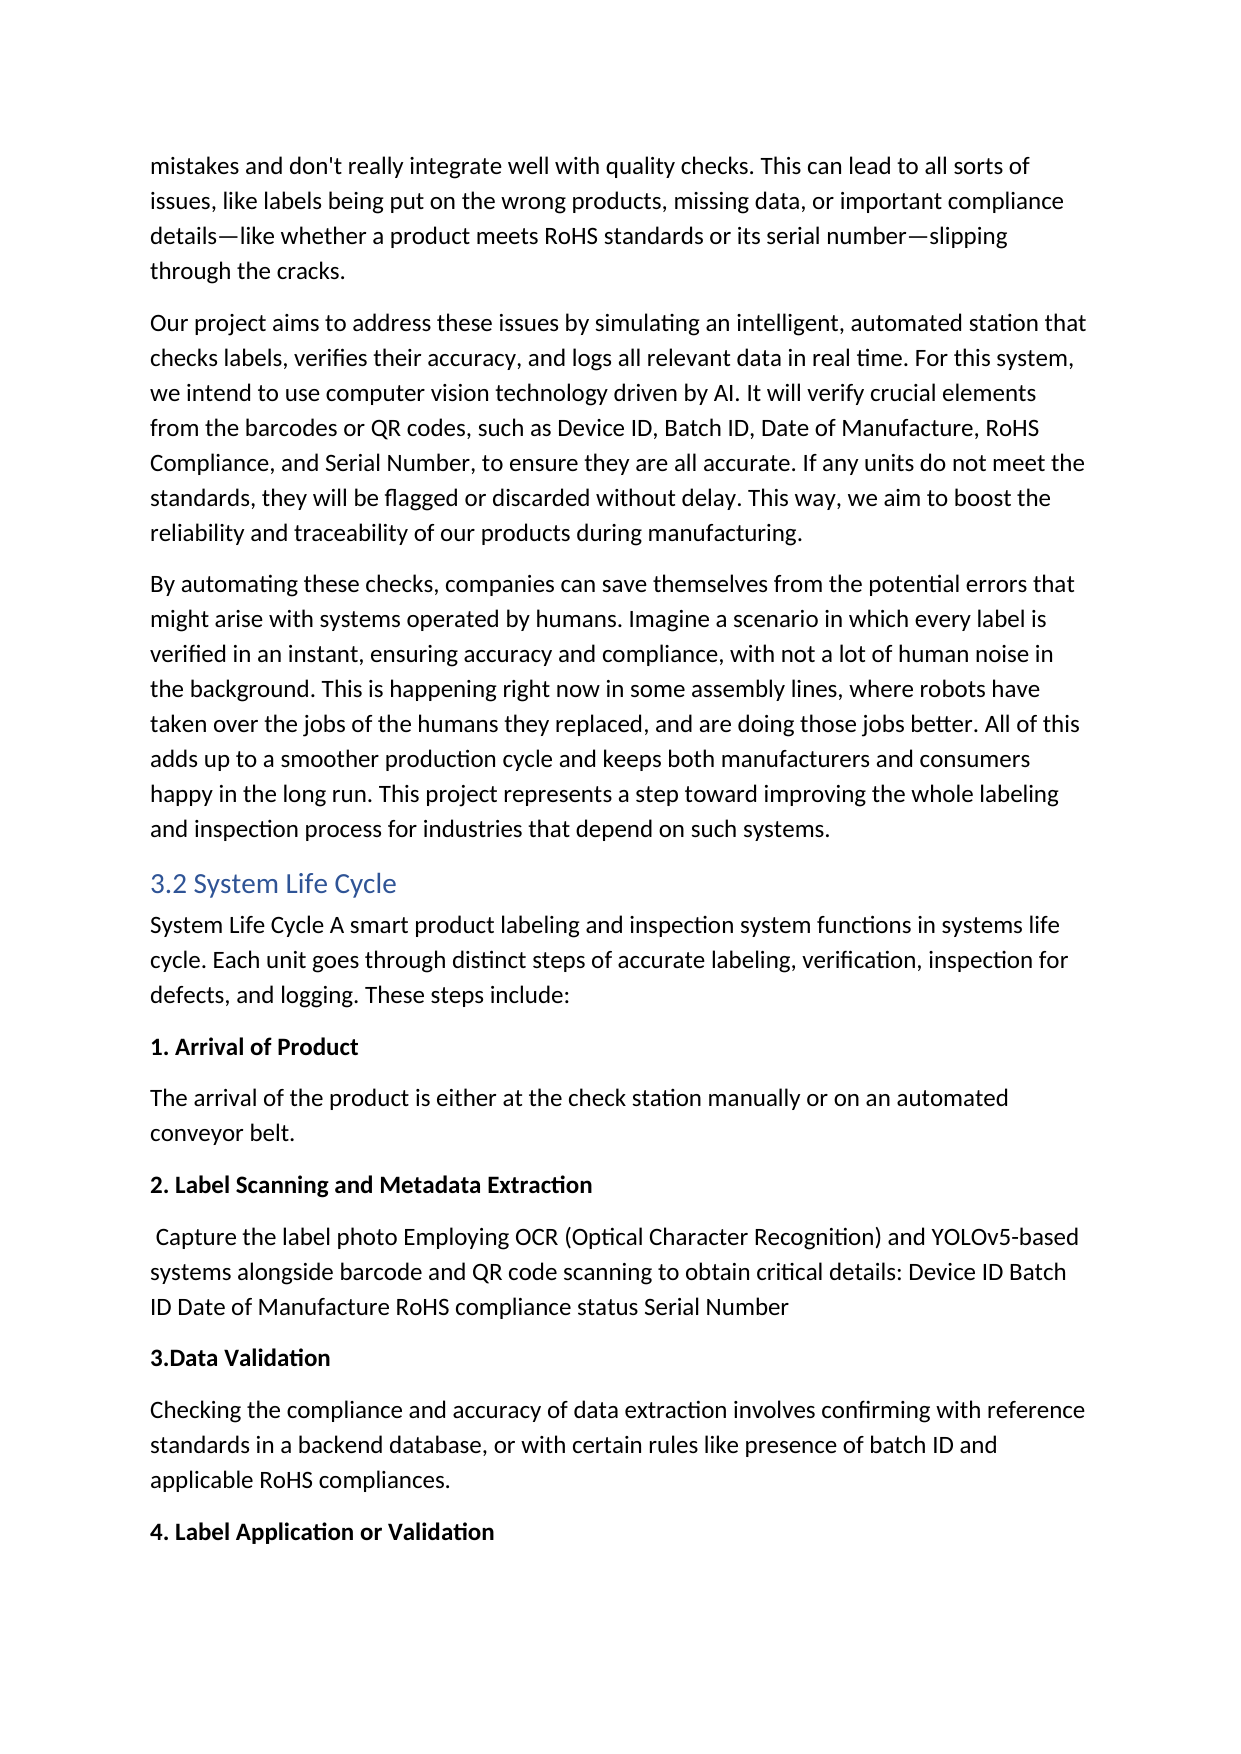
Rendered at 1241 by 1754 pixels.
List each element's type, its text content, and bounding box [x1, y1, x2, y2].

text Our project aims to address these issues by simulating an intelligent, automated station that checks labels, verifies their accuracy, and logs all relevant data in real time. For this system, we intend to use computer vision technology driven by AI. It will verify crucial elements from the barcodes or QR codes, such as Device ID, Batch ID, Date of Manufacture, RoHS Compliance, and Serial Number, to ensure they are all accurate. If any units do not meet the standards, they will be flagged or discarded without delay. This way, we aim to boost the reliability and traceability of our products during manufacturing. [150, 307, 1090, 547]
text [150, 150, 1090, 286]
text System Life Cycle A smart product labeling and inspection system functions in systems life cycle. Each unit goes through distinct steps of accurate labeling, verification, inspection for defects, and logging. These steps include: [150, 909, 1090, 1009]
text 1. Arrival of Product [150, 1031, 1090, 1061]
text The arrival of the product is either at the check station manually or on an automated conveyor belt. [150, 1082, 1090, 1148]
text Checking the compliance and accuracy of data extraction involves confirming with reference standards in a backend database, or with certain rules like presence of batch ID and applicable RoHS compliances. [150, 1394, 1090, 1494]
text By automating these checks, companies can save themselves from the potential errors that might arise with systems operated by humans. Imagine a scenario in which every label is verified in an instant, ensuring accuracy and compliance, with not a lot of human noise in the background. This is happening right now in some assembly lines, where robots have taken over the jobs of the humans they replaced, and are doing those jobs better. All of this adds up to a smoother production cycle and keeps both manufacturers and consumers happy in the long run. This project represents a step toward improving the whole labeling and inspection process for industries that depend on such systems. [150, 568, 1090, 844]
text 3.Data Validation [150, 1342, 1090, 1373]
text 2. Label Scanning and Metadata Extraction [150, 1169, 1090, 1199]
text 4. Label Application or Validation [150, 1516, 1090, 1546]
text Capture the label photo Employing OCR (Optical Character Recognition) and YOLOv5-based systems alongside barcode and QR code scanning to obtain critical details: Device ID Batch ID Date of Manufacture RoHS compliance status Serial Number [150, 1221, 1090, 1321]
subtitle 3.2 System Life Cycle [150, 865, 1090, 901]
